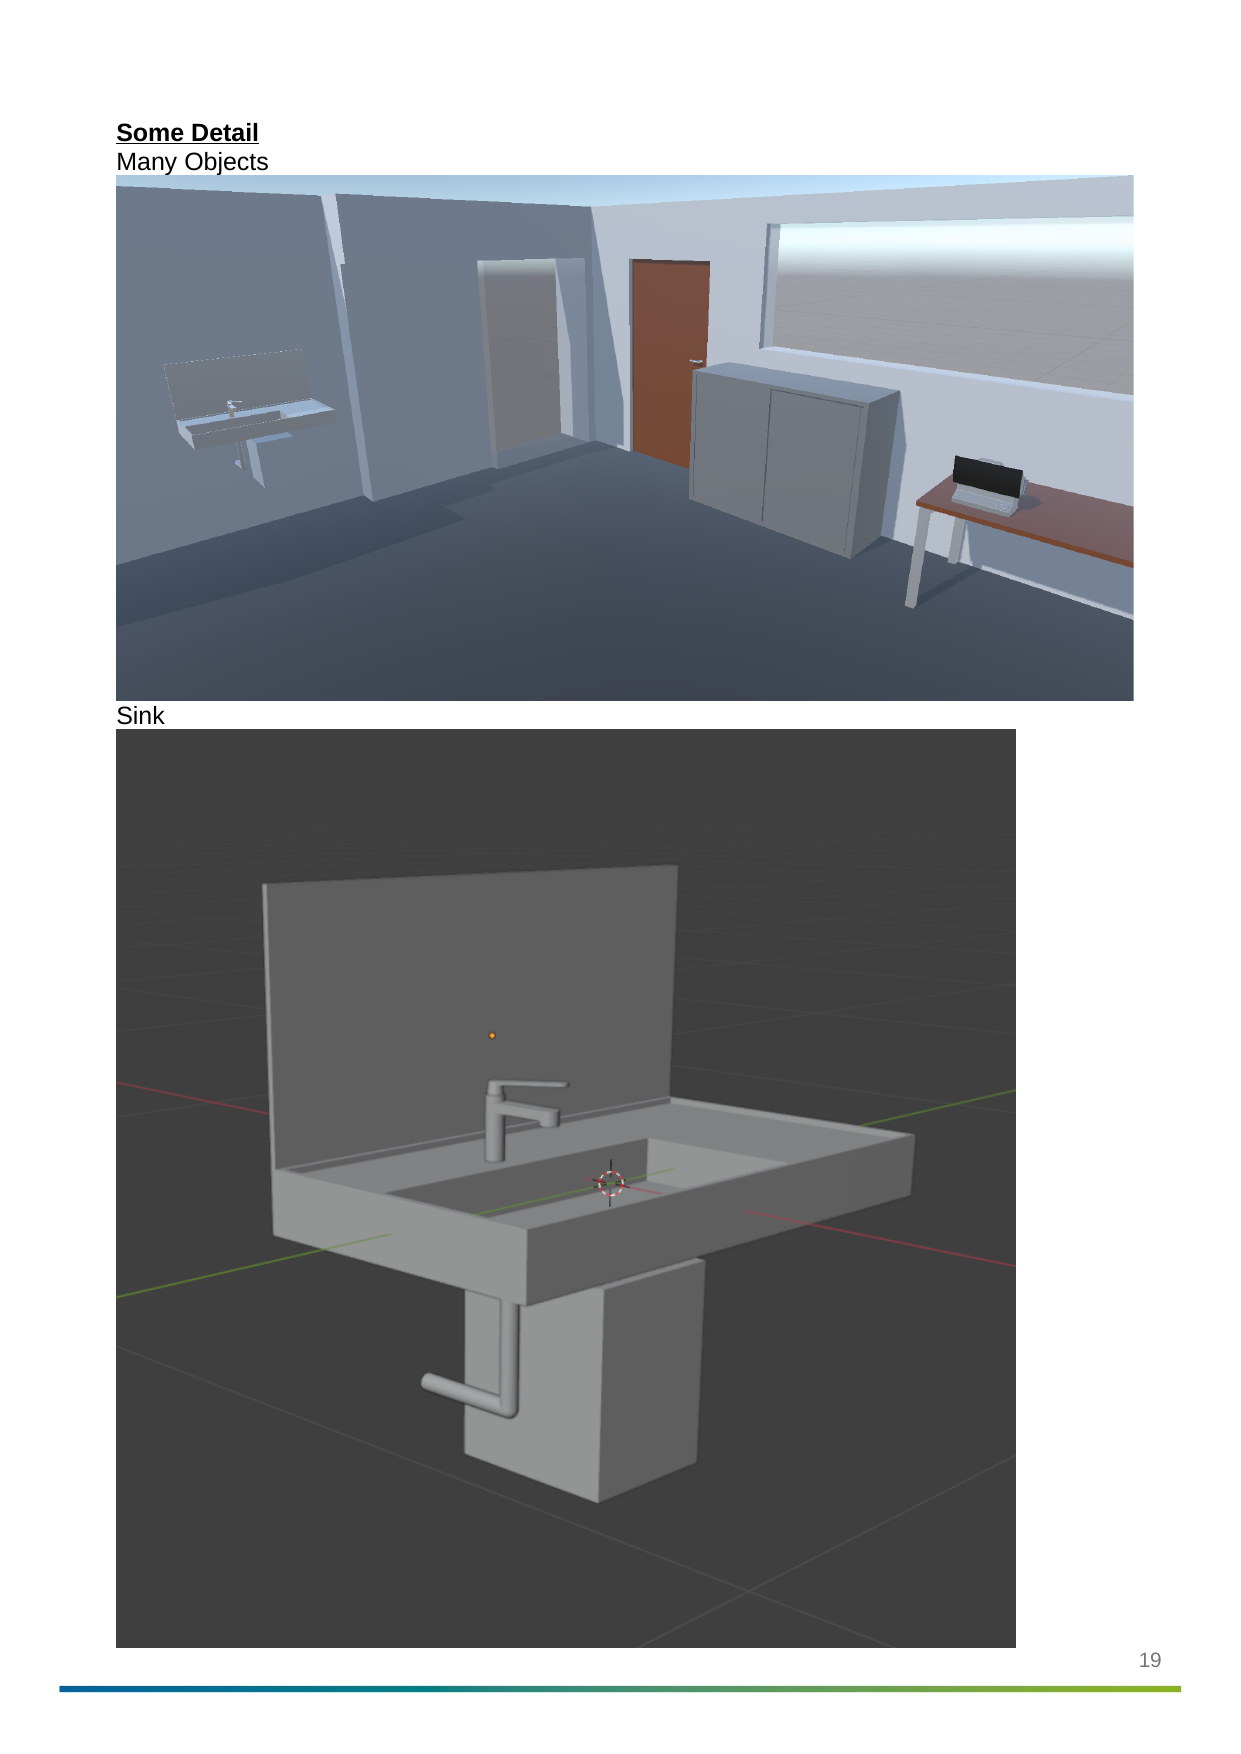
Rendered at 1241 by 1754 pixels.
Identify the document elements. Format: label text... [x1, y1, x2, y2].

picture [116, 729, 1016, 1648]
text Many Objects [116, 147, 1178, 176]
text Sink [116, 701, 1178, 729]
text Some Detail [116, 118, 1178, 147]
picture [116, 175, 1134, 701]
picture [0, 1680, 1240, 1752]
